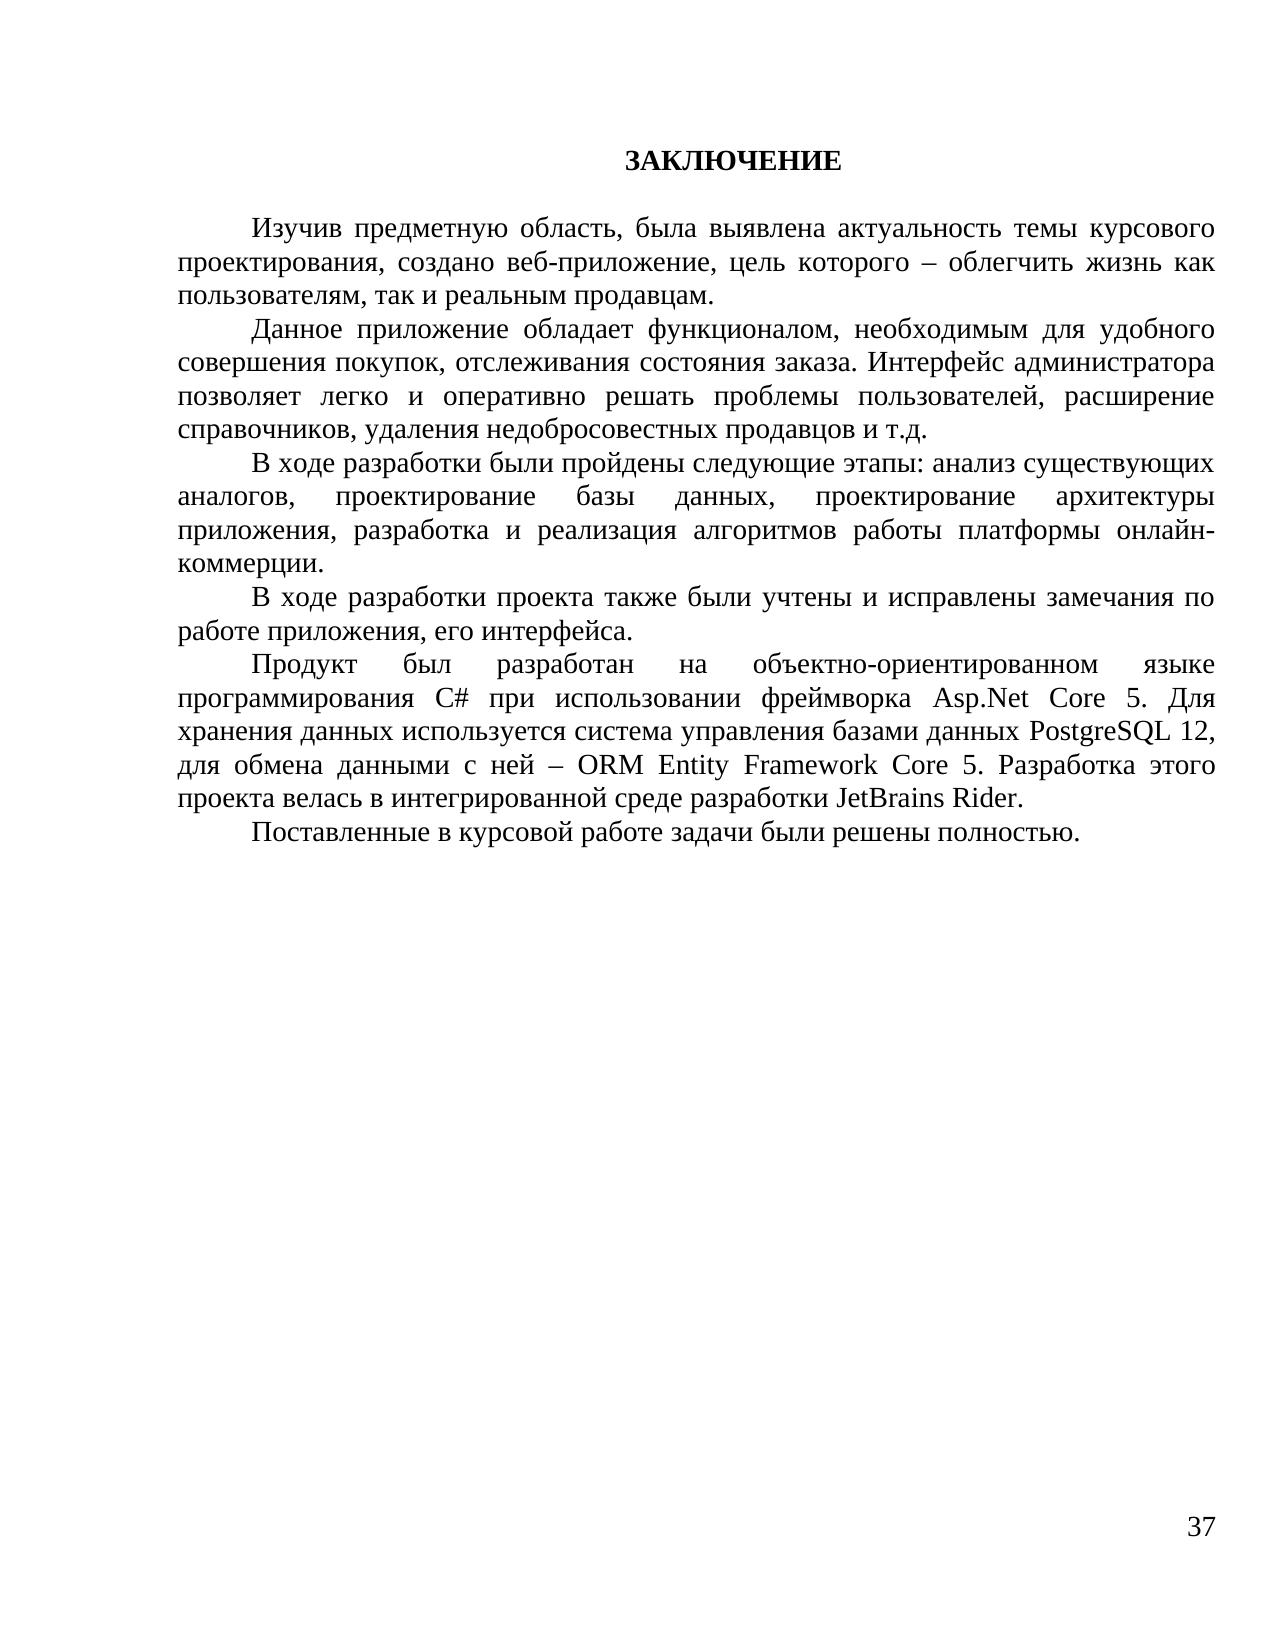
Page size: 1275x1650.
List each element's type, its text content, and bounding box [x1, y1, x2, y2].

text Изучив предметную область, была выявлена актуальность темы курсового проектирования, создано веб-приложение, цель которого – облегчить жизнь как пользователям, так и реальным продавцам. [177, 210, 1216, 311]
text В ходе разработки были пройдены следующие этапы: анализ существующих аналогов, проектирование базы данных, проектирование архитектуры приложения, разработка и реализация алгоритмов работы платформы онлайн-коммерции. [177, 445, 1216, 579]
text В ходе разработки проекта также были учтены и исправлены замечания по работе приложения, его интерфейса. [177, 579, 1216, 646]
text Поставленные в курсовой работе задачи были решены полностью. [177, 814, 1216, 847]
text Продукт был разработан на объектно-ориентированном языке программирования C# при использовании фреймворка Asp.Net Core 5. Для хранения данных используется система управления базами данных PostgreSQL 12, для обмена данными с ней – ORM Entity Framework Core 5. Разработка этого проекта велась в интегрированной среде разработки JetBrains Rider. [177, 646, 1216, 814]
text Данное приложение обладает функционалом, необходимым для удобного совершения покупок, отслеживания состояния заказа. Интерфейс администратора позволяет легко и оперативно решать проблемы пользователей, расширение справочников, удаления недобросовестных продавцов и т.д. [177, 311, 1216, 445]
subtitle ЗАКЛЮЧЕНИЕ [177, 143, 1216, 177]
